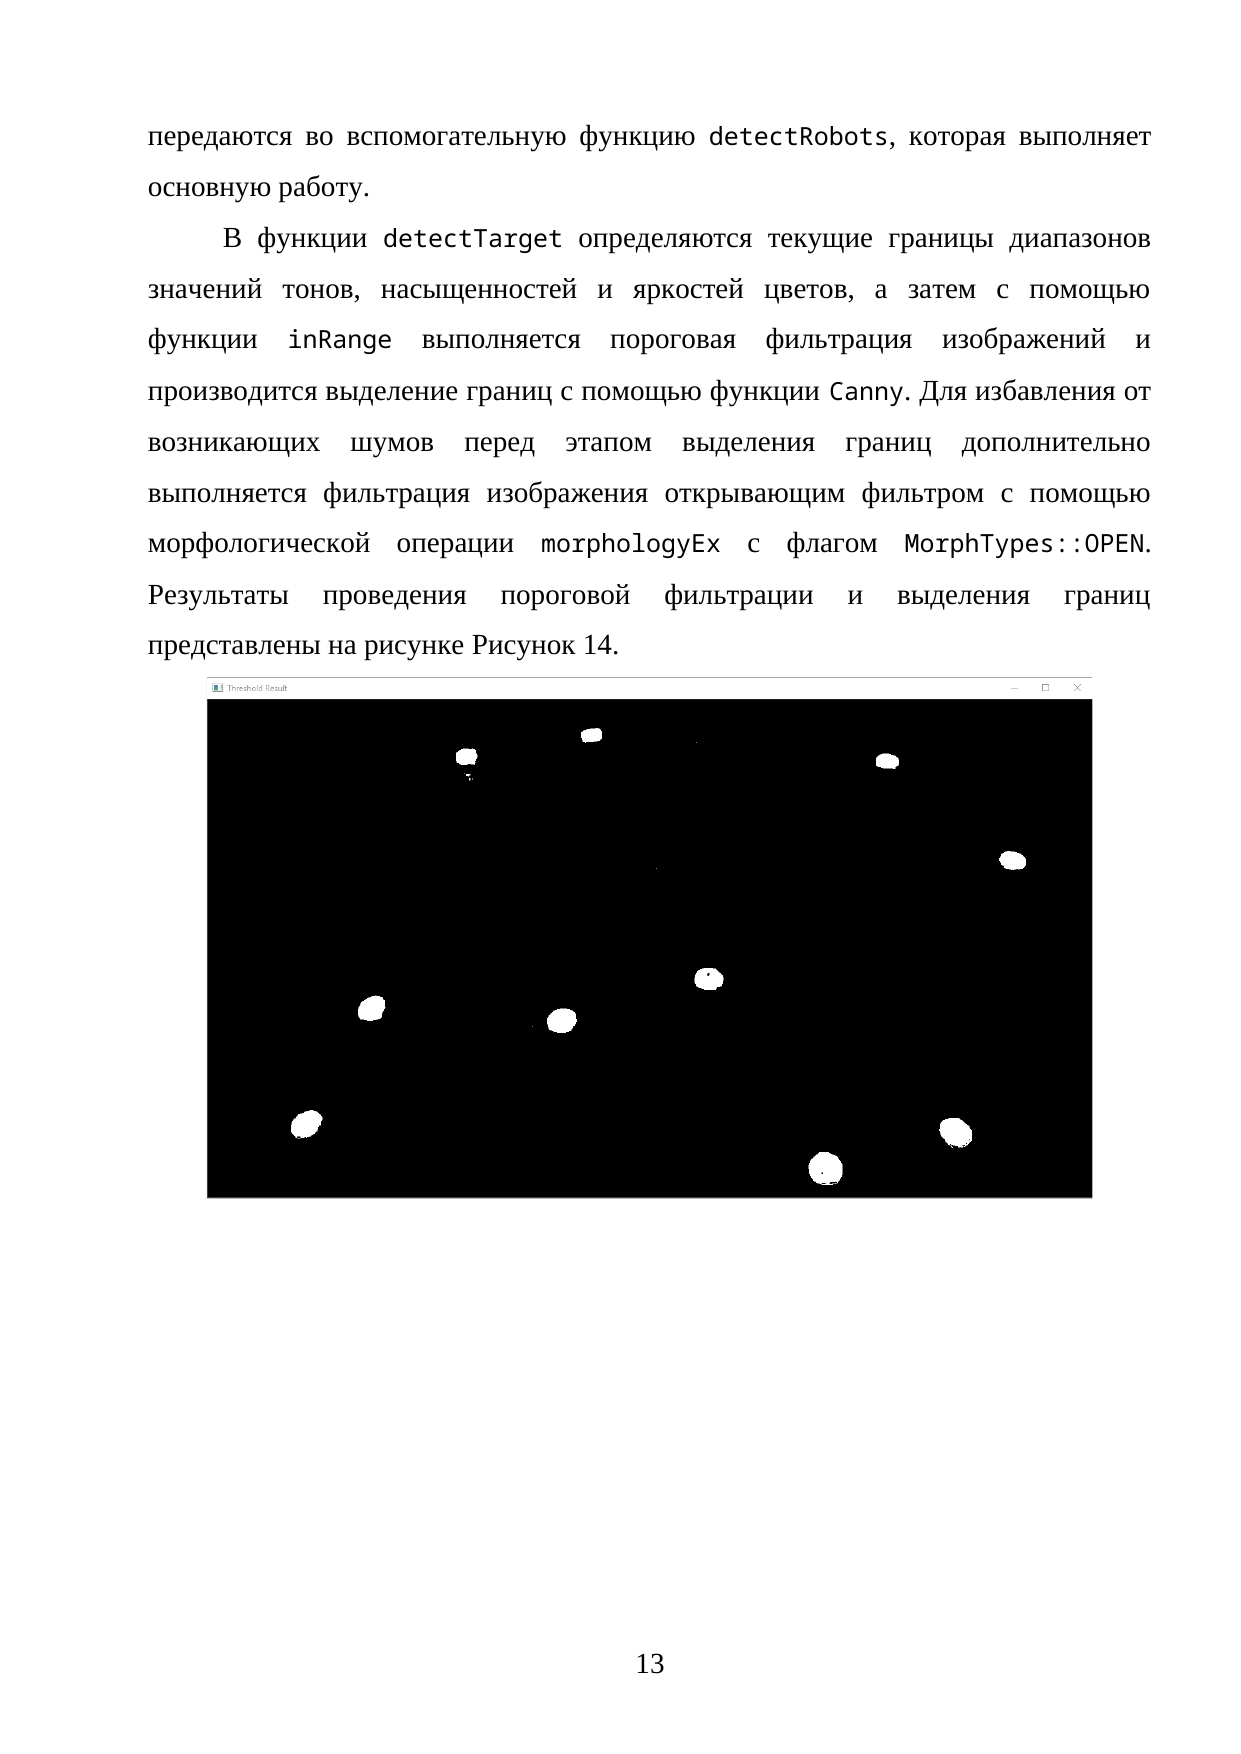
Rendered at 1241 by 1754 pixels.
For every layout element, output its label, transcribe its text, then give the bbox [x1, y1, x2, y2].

text В функции detectTarget определяются текущие границы диапазонов значений тонов, насыщенностей и яркостей цветов, а затем с помощью функции inRange выполняется пороговая фильтрация изображений и производится выделение границ с помощью функции Canny. Для избавления от возникающих шумов перед этапом выделения границ дополнительно выполняется фильтрация изображения открывающим фильтром с помощью морфологической операции morphologyEx с флагом MorphTypes::OPEN. Результаты проведения пороговой фильтрации и выделения границ представлены на рисунке Рисунок 14. [148, 220, 1152, 661]
picture [206, 677, 1093, 1199]
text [148, 118, 1152, 203]
